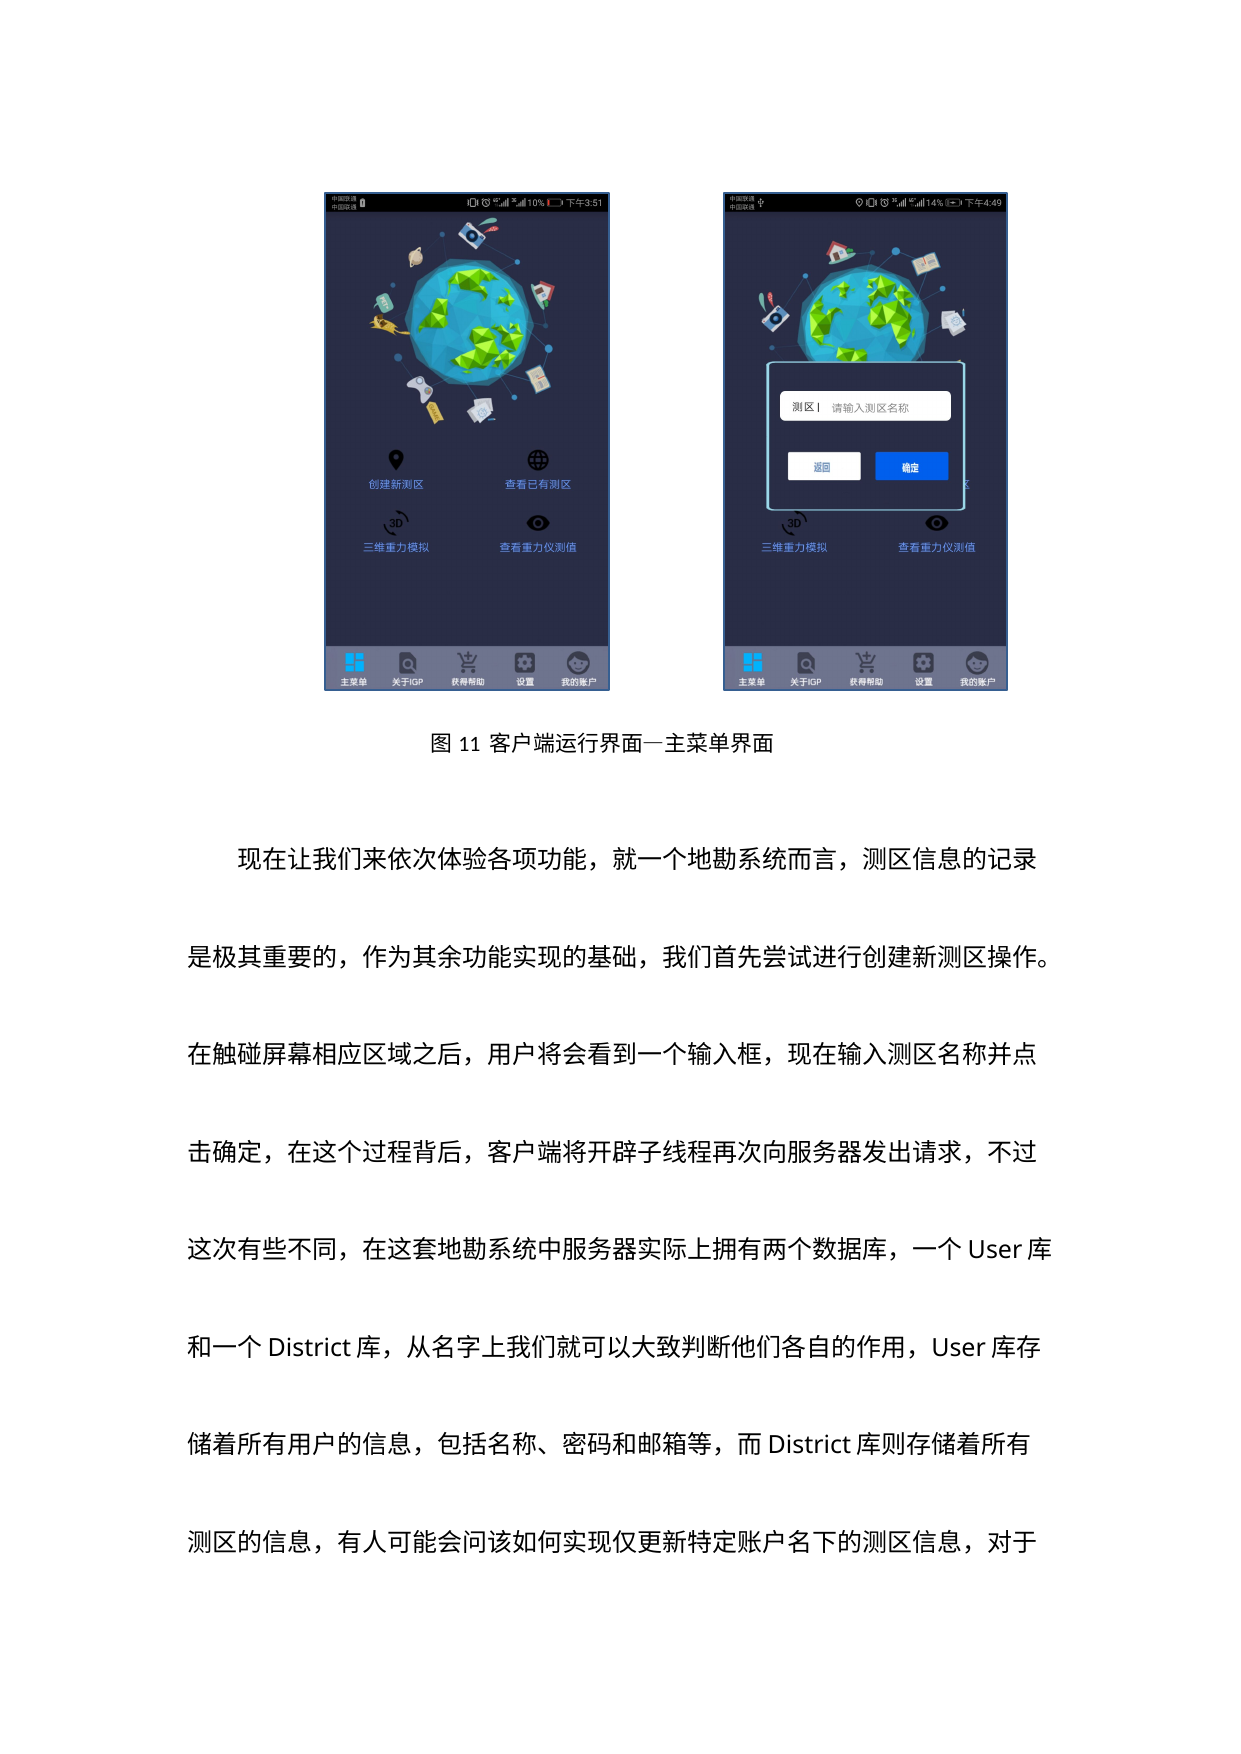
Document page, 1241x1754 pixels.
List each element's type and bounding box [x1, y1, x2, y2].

picture [326, 194, 608, 689]
text [187, 825, 1053, 1573]
picture [725, 194, 1006, 689]
